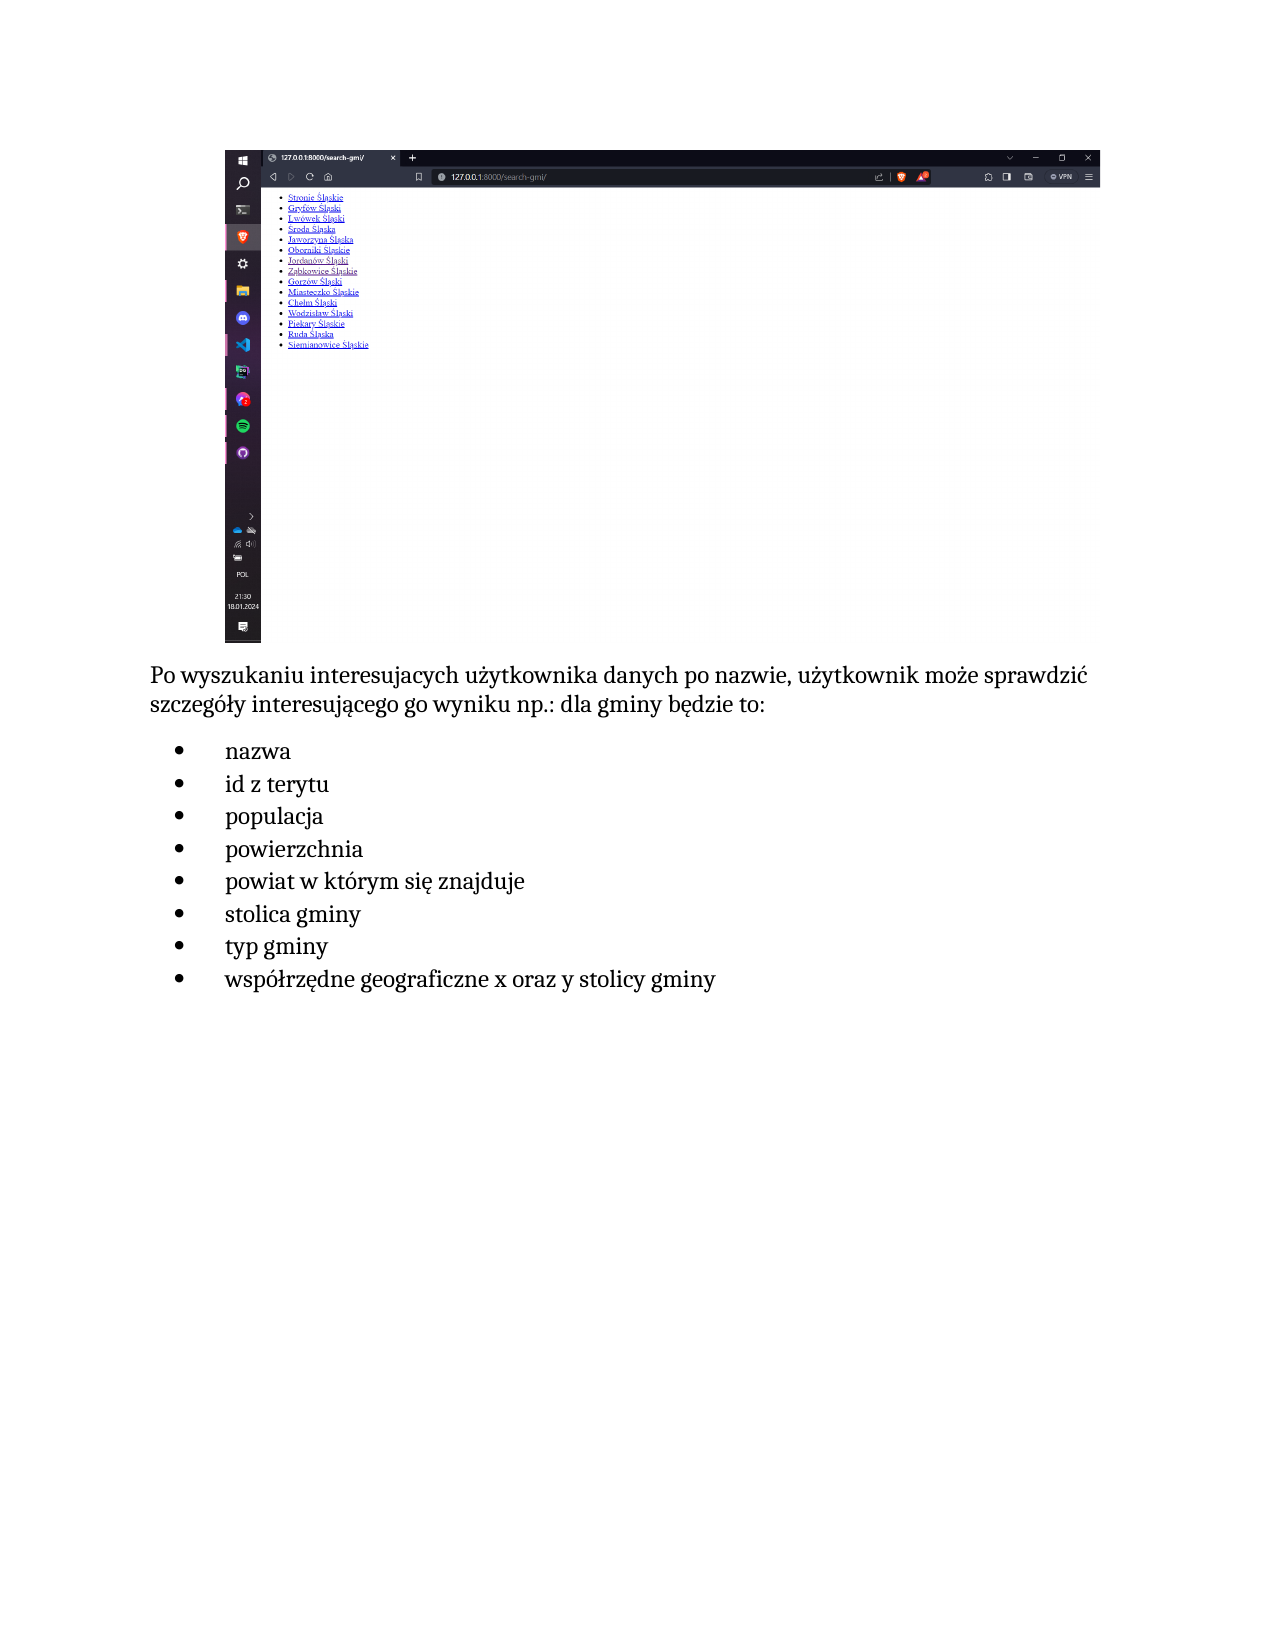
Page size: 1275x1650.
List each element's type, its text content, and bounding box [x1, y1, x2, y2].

picture [225, 150, 1100, 643]
list nazwa [175, 737, 1125, 766]
list typ gminy [175, 932, 1125, 961]
list współrzędne geograficzne x oraz y stolicy gminy [175, 965, 1125, 993]
list stolica gminy [175, 900, 1125, 928]
list powierzchnia [175, 835, 1125, 863]
list populacja [175, 802, 1125, 831]
text Po wyszukaniu interesujacych użytkownika danych po nazwie, użytkownik może sprawdzić szczegóły interesującego go wyniku np.: dla gminy będzie to: [150, 661, 1125, 718]
list id z terytu [175, 770, 1125, 798]
list powiat w którym się znajduje [175, 867, 1125, 896]
